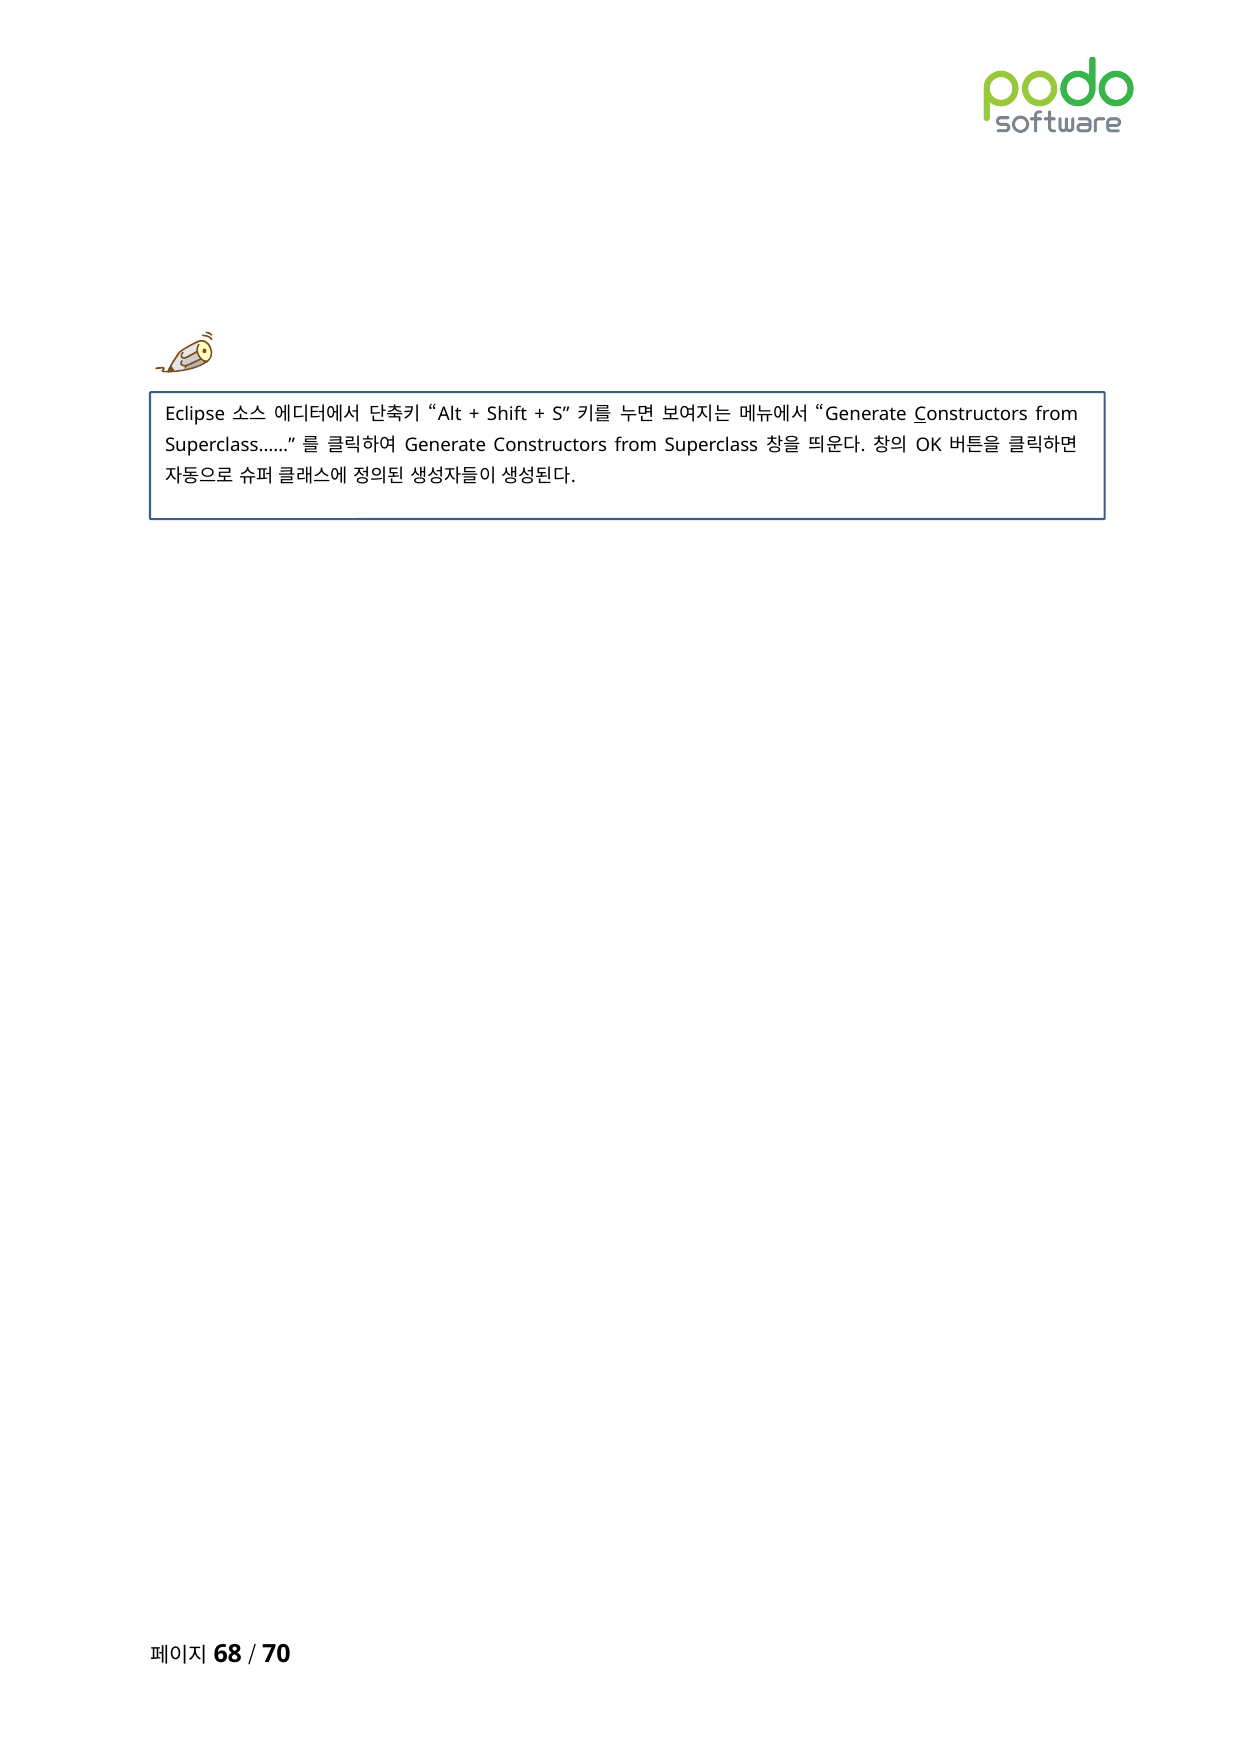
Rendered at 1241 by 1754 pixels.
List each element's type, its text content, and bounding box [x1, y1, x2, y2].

text Eclipse 소스 에디터에서 단축키 “Alt + Shift + S” 키를 누면 보여지는 메뉴에서 “Generate Constructors from Superclass……” 를 클릭하여 Generate Constructors from Superclass 창을 띄운다. 창의 OK 버튼을 클릭하면 자동으로 슈퍼 클래스에 정의된 생성자들이 생성된다. [165, 398, 1078, 488]
picture [983, 57, 1134, 133]
